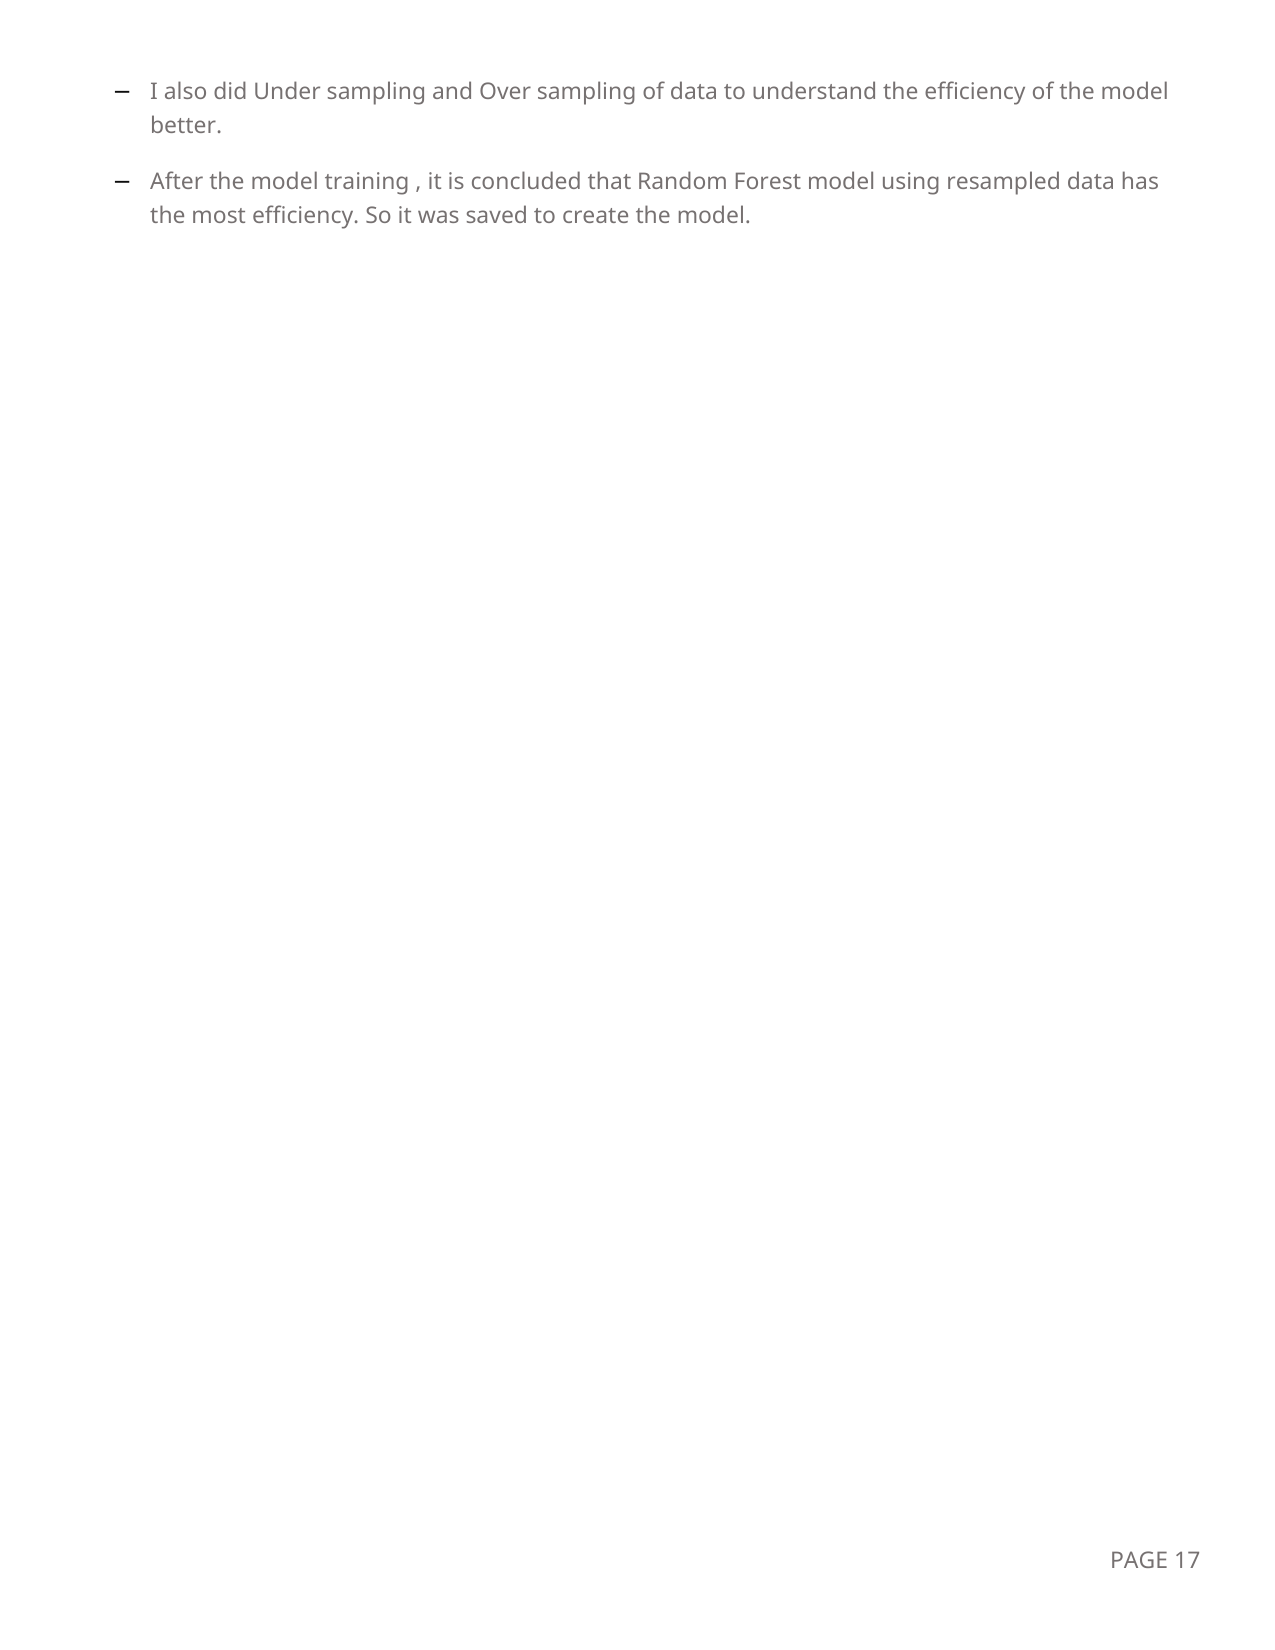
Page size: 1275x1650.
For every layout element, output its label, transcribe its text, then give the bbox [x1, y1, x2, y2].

list I also did Under sampling and Over sampling of data to understand the efficiency of the model better. [112, 75, 1200, 141]
list After the model training , it is concluded that Random Forest model using resampled data has the most efficiency. So it was saved to create the model. [112, 164, 1200, 230]
